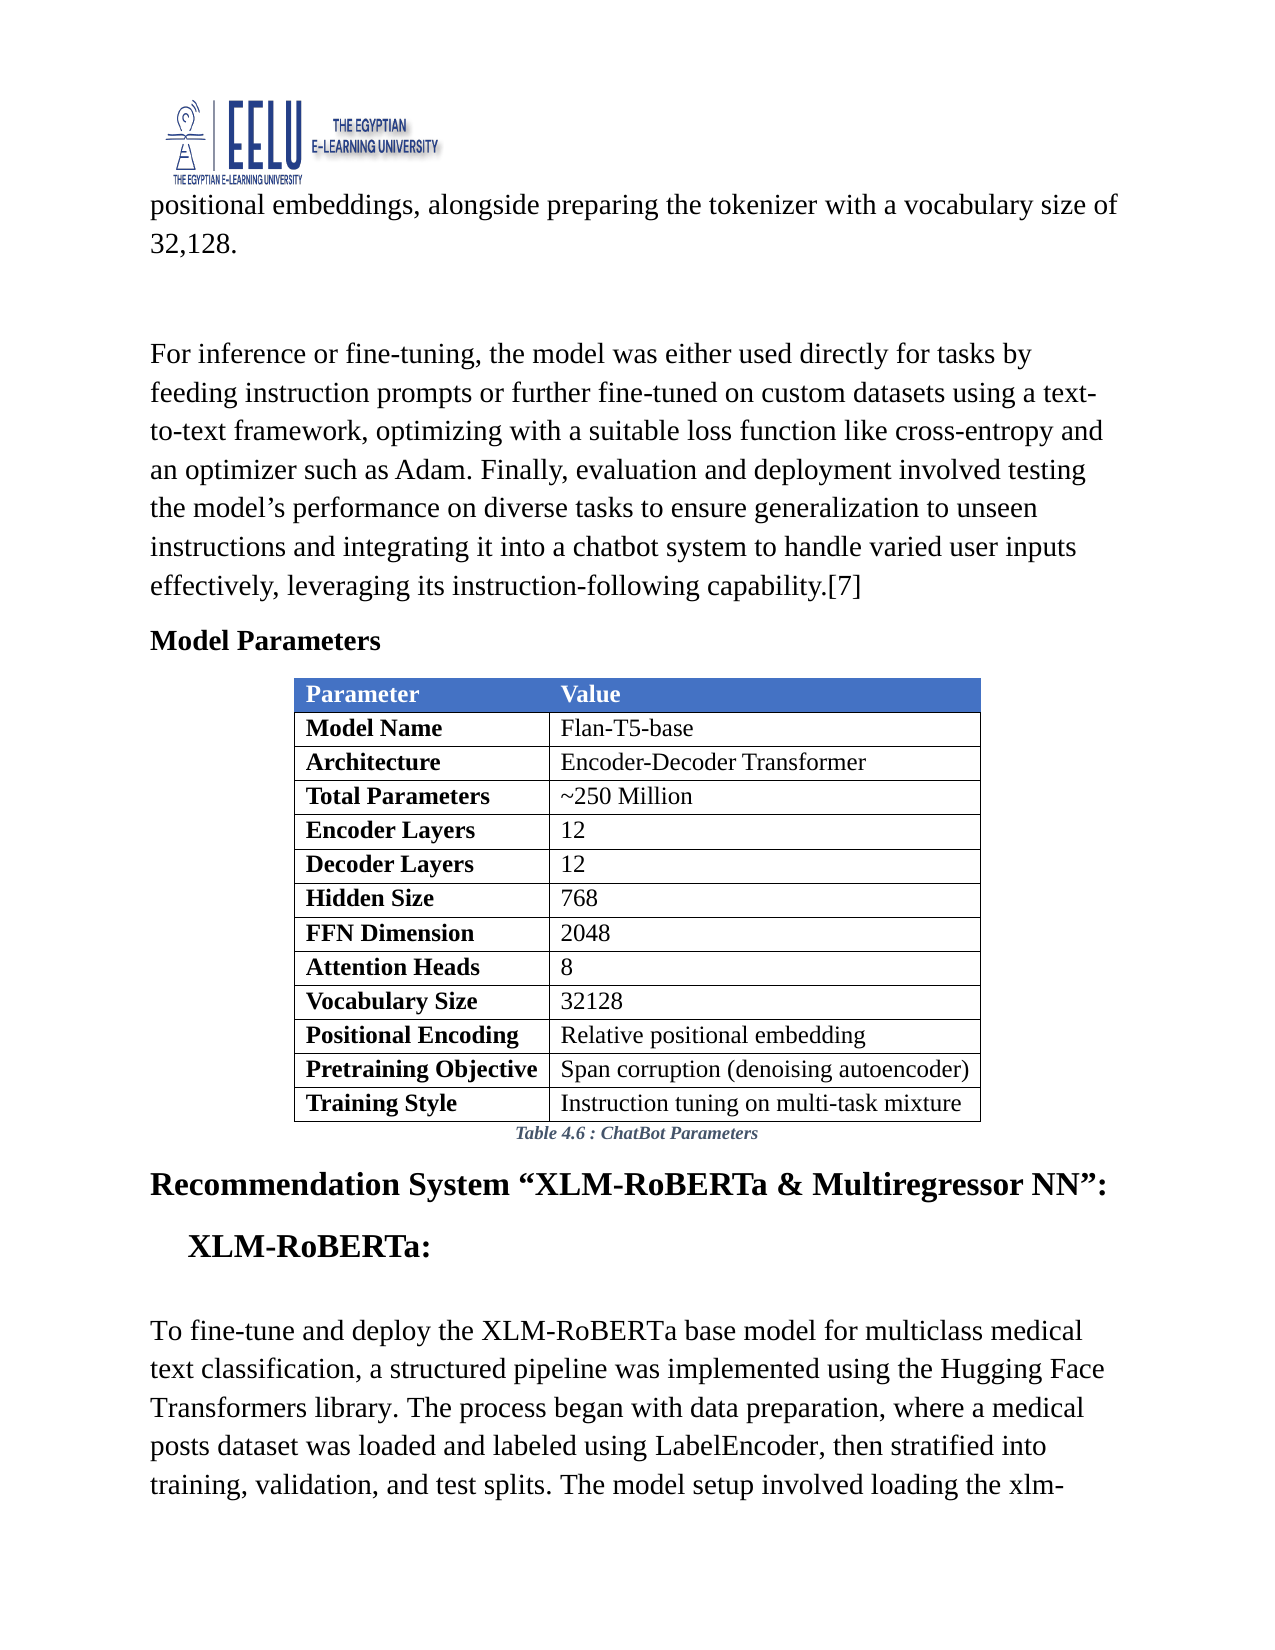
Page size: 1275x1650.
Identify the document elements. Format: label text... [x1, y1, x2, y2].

table_cell Encoder Layers [295, 815, 549, 848]
table_cell Architecture [295, 747, 549, 780]
table_cell Instruction tuning on multi-task mixture [550, 1088, 980, 1121]
table_cell Flan-T5-base [550, 713, 980, 746]
table_cell 2048 [550, 918, 980, 951]
table_cell 12 [550, 850, 980, 882]
table_cell 768 [550, 884, 980, 917]
table_cell Hidden Size [295, 884, 549, 917]
table_cell Vocabulary Size [295, 986, 549, 1019]
table_cell Model Name [295, 713, 549, 746]
table_header Value [549, 679, 980, 712]
table_cell Span corruption (denoising autoencoder) [550, 1054, 980, 1087]
table_cell Training Style [295, 1088, 549, 1121]
table_cell Pretraining Objective [295, 1054, 549, 1087]
table_cell Positional Encoding [295, 1020, 549, 1053]
table_cell 32128 [550, 986, 980, 1019]
table_cell 12 [550, 815, 980, 848]
table_cell Attention Heads [295, 952, 549, 985]
table_cell Decoder Layers [295, 850, 549, 882]
table_header Parameter [295, 679, 549, 712]
table_cell Encoder-Decoder Transformer [550, 747, 980, 780]
table_cell Total Parameters [295, 781, 549, 814]
subtitle Recommendation System “XLM-RoBERTa & Multiregressor NN”: [150, 1164, 1125, 1203]
text Model Parameters [150, 623, 1125, 656]
text Table 4.6 : ChatBot Parameters [150, 1122, 1125, 1143]
table_cell 8 [550, 952, 980, 985]
text For inference or fine-tuning, the model was either used directly for tasks by feeding instruction prompts or further fine-tuned on custom datasets using a text-to-text framework, optimizing with a suitable loss function like cross-entropy and an optimizer such as Adam. Finally, evaluation and deployment involved testing the model’s performance on diverse tasks to ensure generalization to unseen instructions and integrating it into a chatbot system to handle varied user inputs effectively, leveraging its instruction-following capability.[7] [150, 336, 1125, 601]
text XLM-RoBERTa: [187, 1226, 1125, 1264]
table_cell Relative positional embedding [550, 1020, 980, 1053]
table_cell FFN Dimension [295, 918, 549, 951]
table_cell ~250 Million [550, 781, 980, 814]
picture [150, 75, 444, 188]
